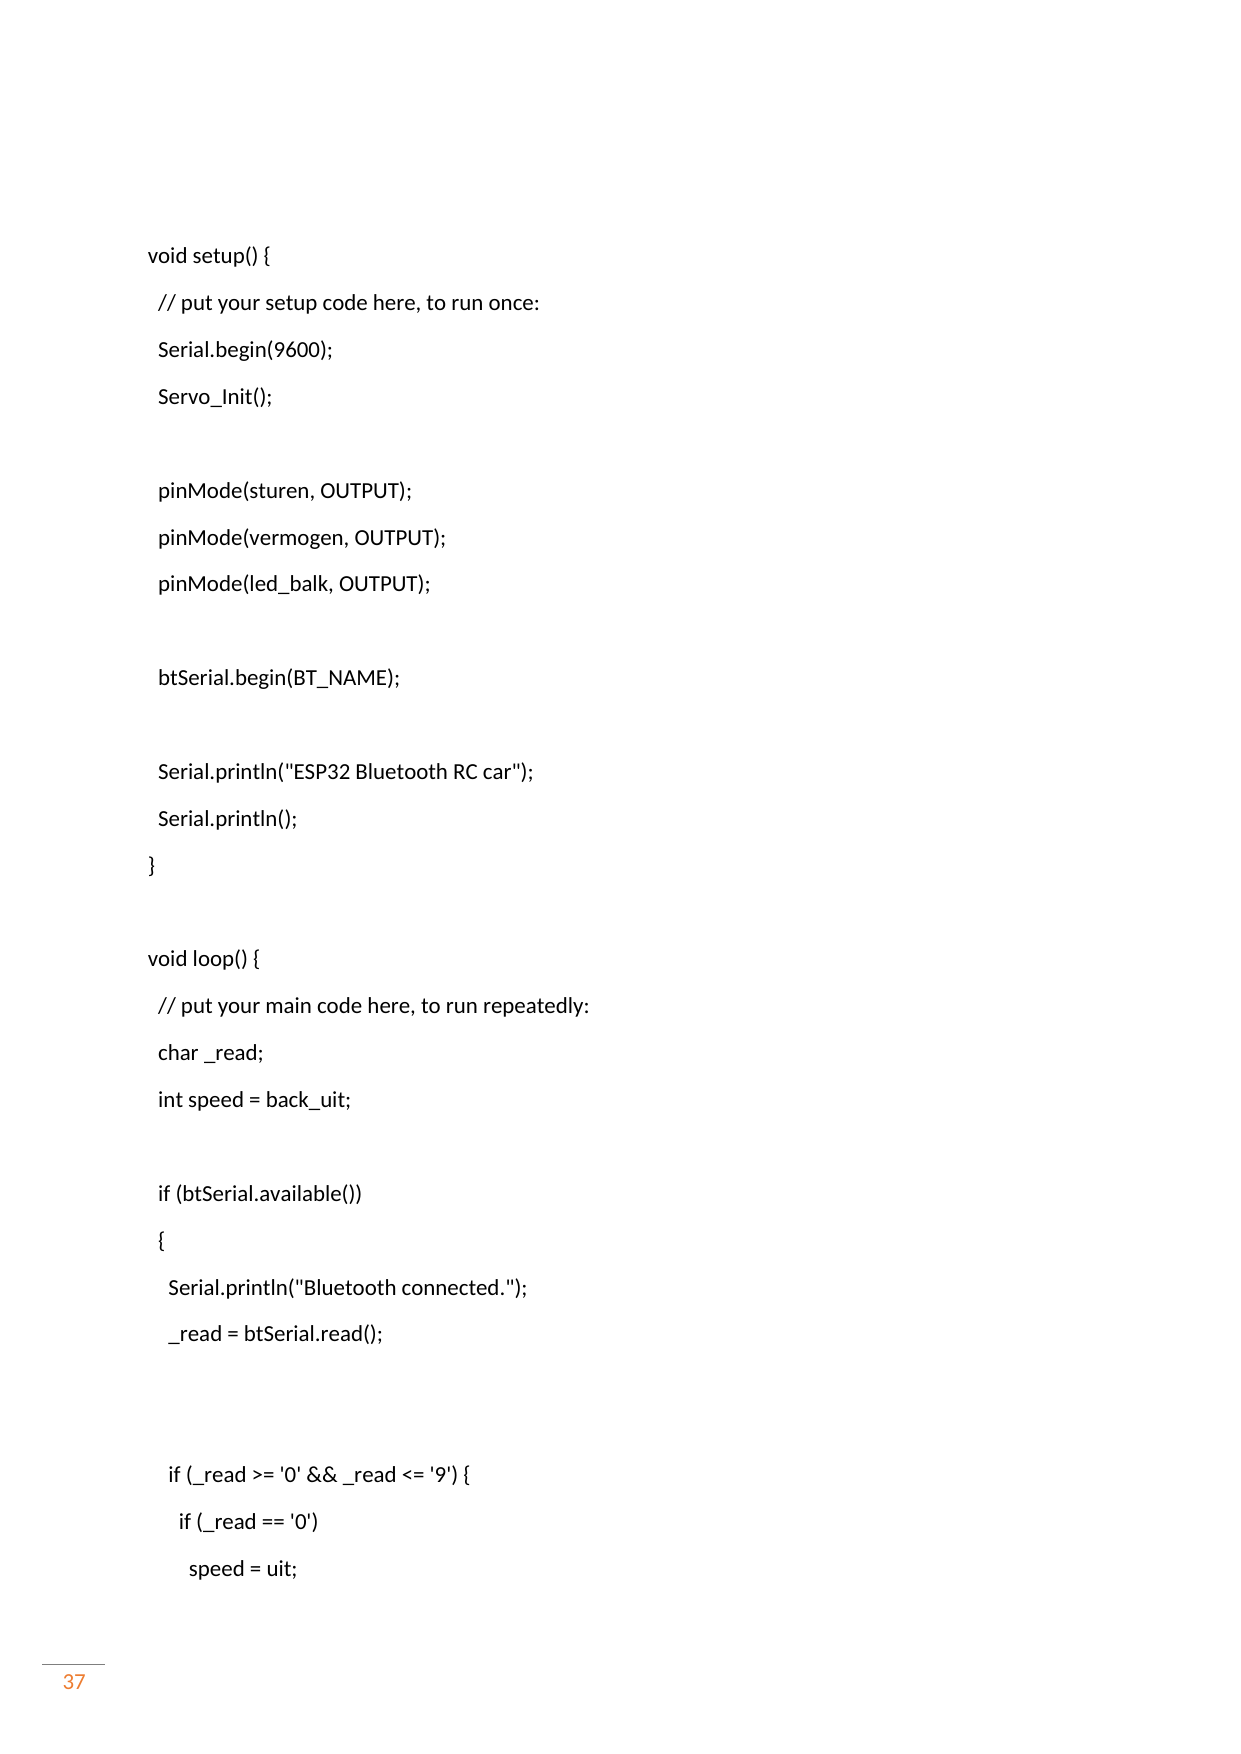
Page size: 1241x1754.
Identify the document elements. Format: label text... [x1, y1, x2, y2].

text if (btSerial.available()) [148, 1179, 1093, 1207]
text pinMode(vermogen, OUTPUT); [148, 523, 1093, 551]
text // put your main code here, to run repeatedly: [148, 991, 1093, 1019]
text if (_read == '0') [148, 1507, 1093, 1535]
text btSerial.begin(BT_NAME); [148, 663, 1093, 691]
text Servo_Init(); [148, 382, 1093, 410]
text { [148, 1226, 1093, 1254]
text void loop() { [148, 944, 1093, 972]
text pinMode(sturen, OUTPUT); [148, 476, 1093, 504]
text if (_read >= '0' && _read <= '9') { [148, 1460, 1093, 1488]
text Serial.begin(9600); [148, 335, 1093, 363]
text speed = uit; [148, 1554, 1093, 1582]
text int speed = back_uit; [148, 1085, 1093, 1113]
text pinMode(led_balk, OUTPUT); [148, 569, 1093, 597]
text _read = btSerial.read(); [148, 1319, 1093, 1347]
text Serial.println("Bluetooth connected."); [148, 1273, 1093, 1301]
text Serial.println(); [148, 804, 1093, 832]
text // put your setup code here, to run once: [148, 288, 1093, 316]
text char _read; [148, 1038, 1093, 1066]
text } [148, 851, 1093, 879]
text Serial.println("ESP32 Bluetooth RC car"); [148, 757, 1093, 785]
text void setup() { [148, 241, 1093, 269]
